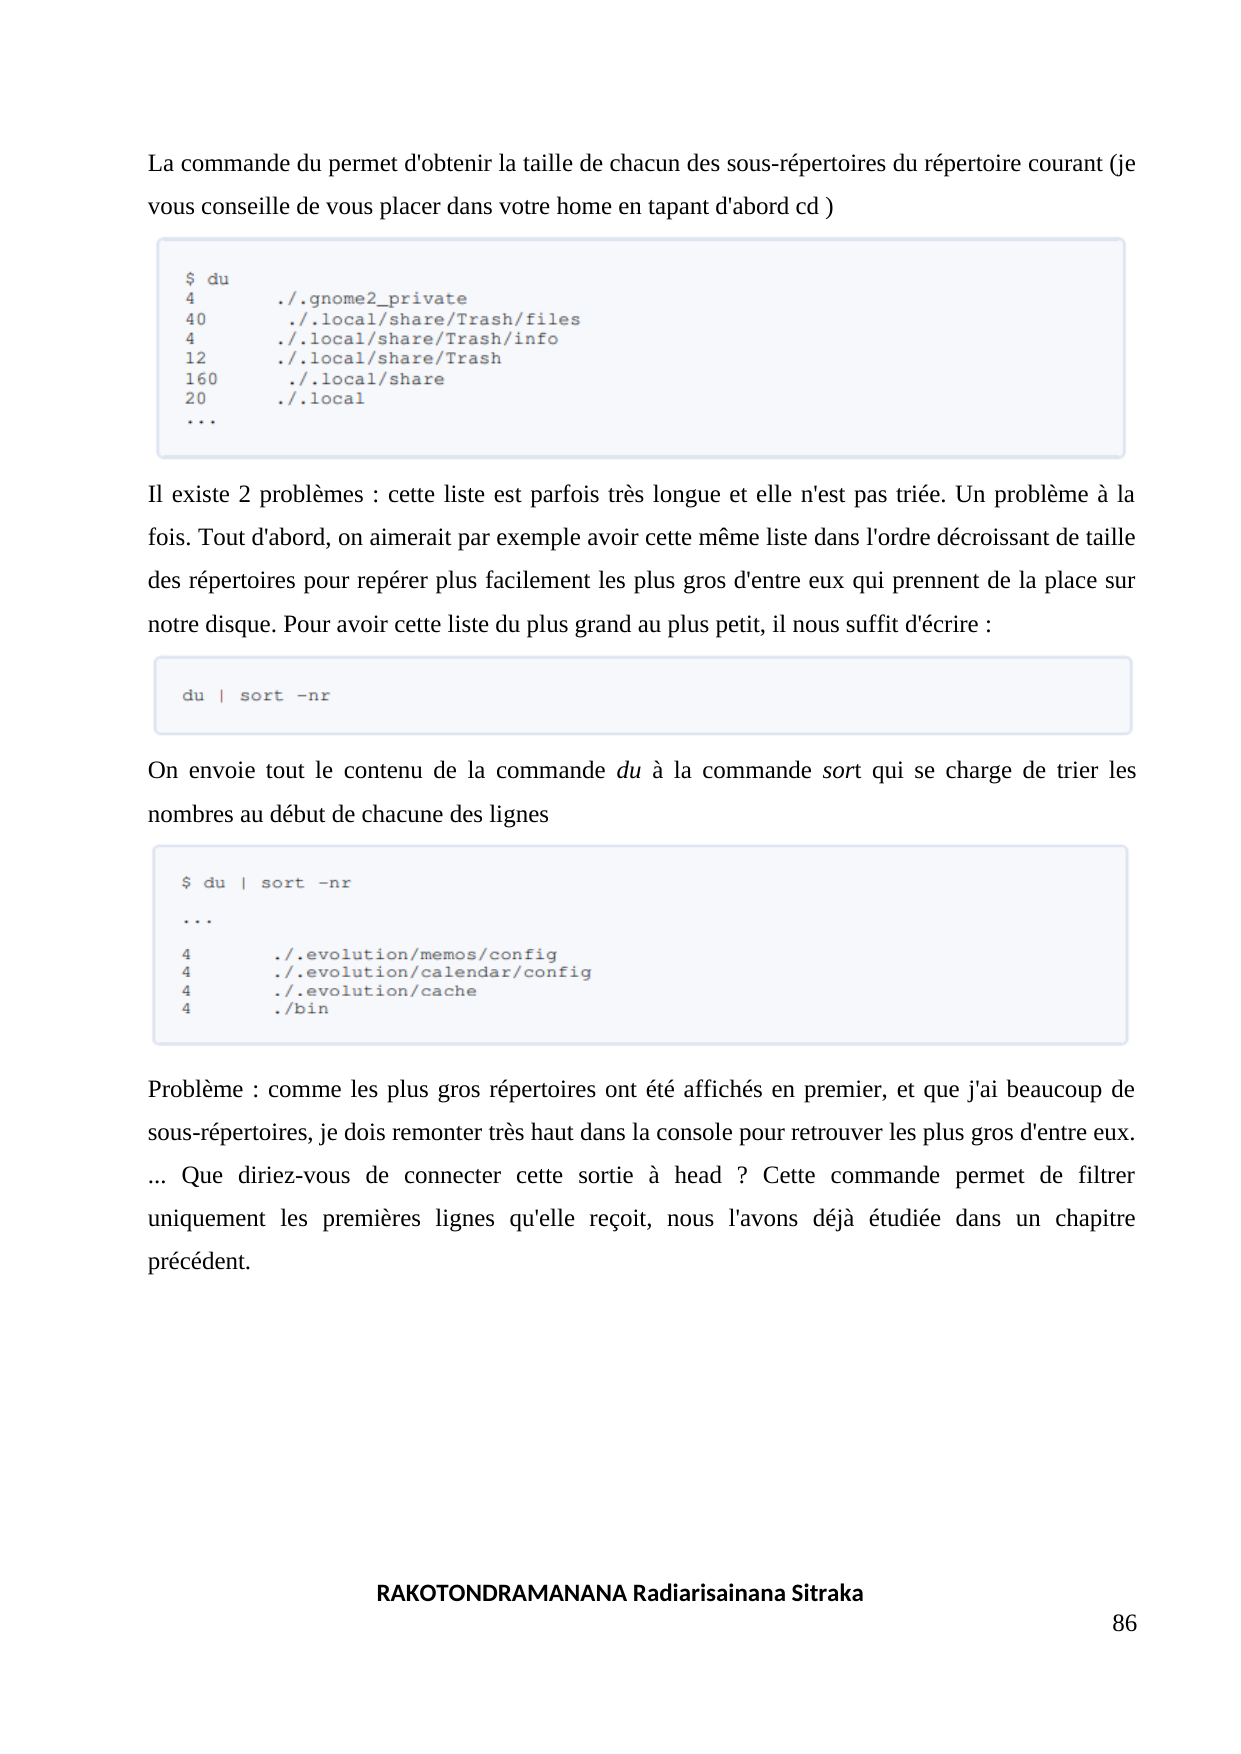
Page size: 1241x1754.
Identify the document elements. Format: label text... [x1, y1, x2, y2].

picture [147, 841, 1137, 1060]
picture [147, 233, 1137, 465]
text Problème : comme les plus gros répertoires ont été affichés en premier, et que j'ai beaucoup de sous-répertoires, je dois remonter très haut dans la console pour retrouver les plus gros d'entre eux. ... Que diriez-vous de connecter cette sortie à head ? Cette commande permet de filtrer uniquement les premières lignes qu'elle reçoit, nous l'avons déjà étudiée dans un chapitre précédent. [148, 1074, 1137, 1275]
picture [147, 651, 1137, 742]
text Il existe 2 problèmes : cette liste est parfois très longue et elle n'est pas triée. Un problème à la fois. Tout d'abord, on aimerait par exemple avoir cette même liste dans l'ordre décroissant de taille des répertoires pour repérer plus facilement les plus gros d'entre eux qui prennent de la place sur notre disque. Pour avoir cette liste du plus grand au plus petit, il nous suffit d'écrire : [148, 479, 1137, 637]
text La commande du permet d'obtenir la taille de chacun des sous-répertoires du répertoire courant (je vous conseille de vous placer dans votre home en tapant d'abord cd ) [148, 148, 1137, 219]
text On envoie tout le contenu de la commande du à la commande sort qui se charge de trier les nombres au début de chacune des lignes [148, 756, 1137, 827]
